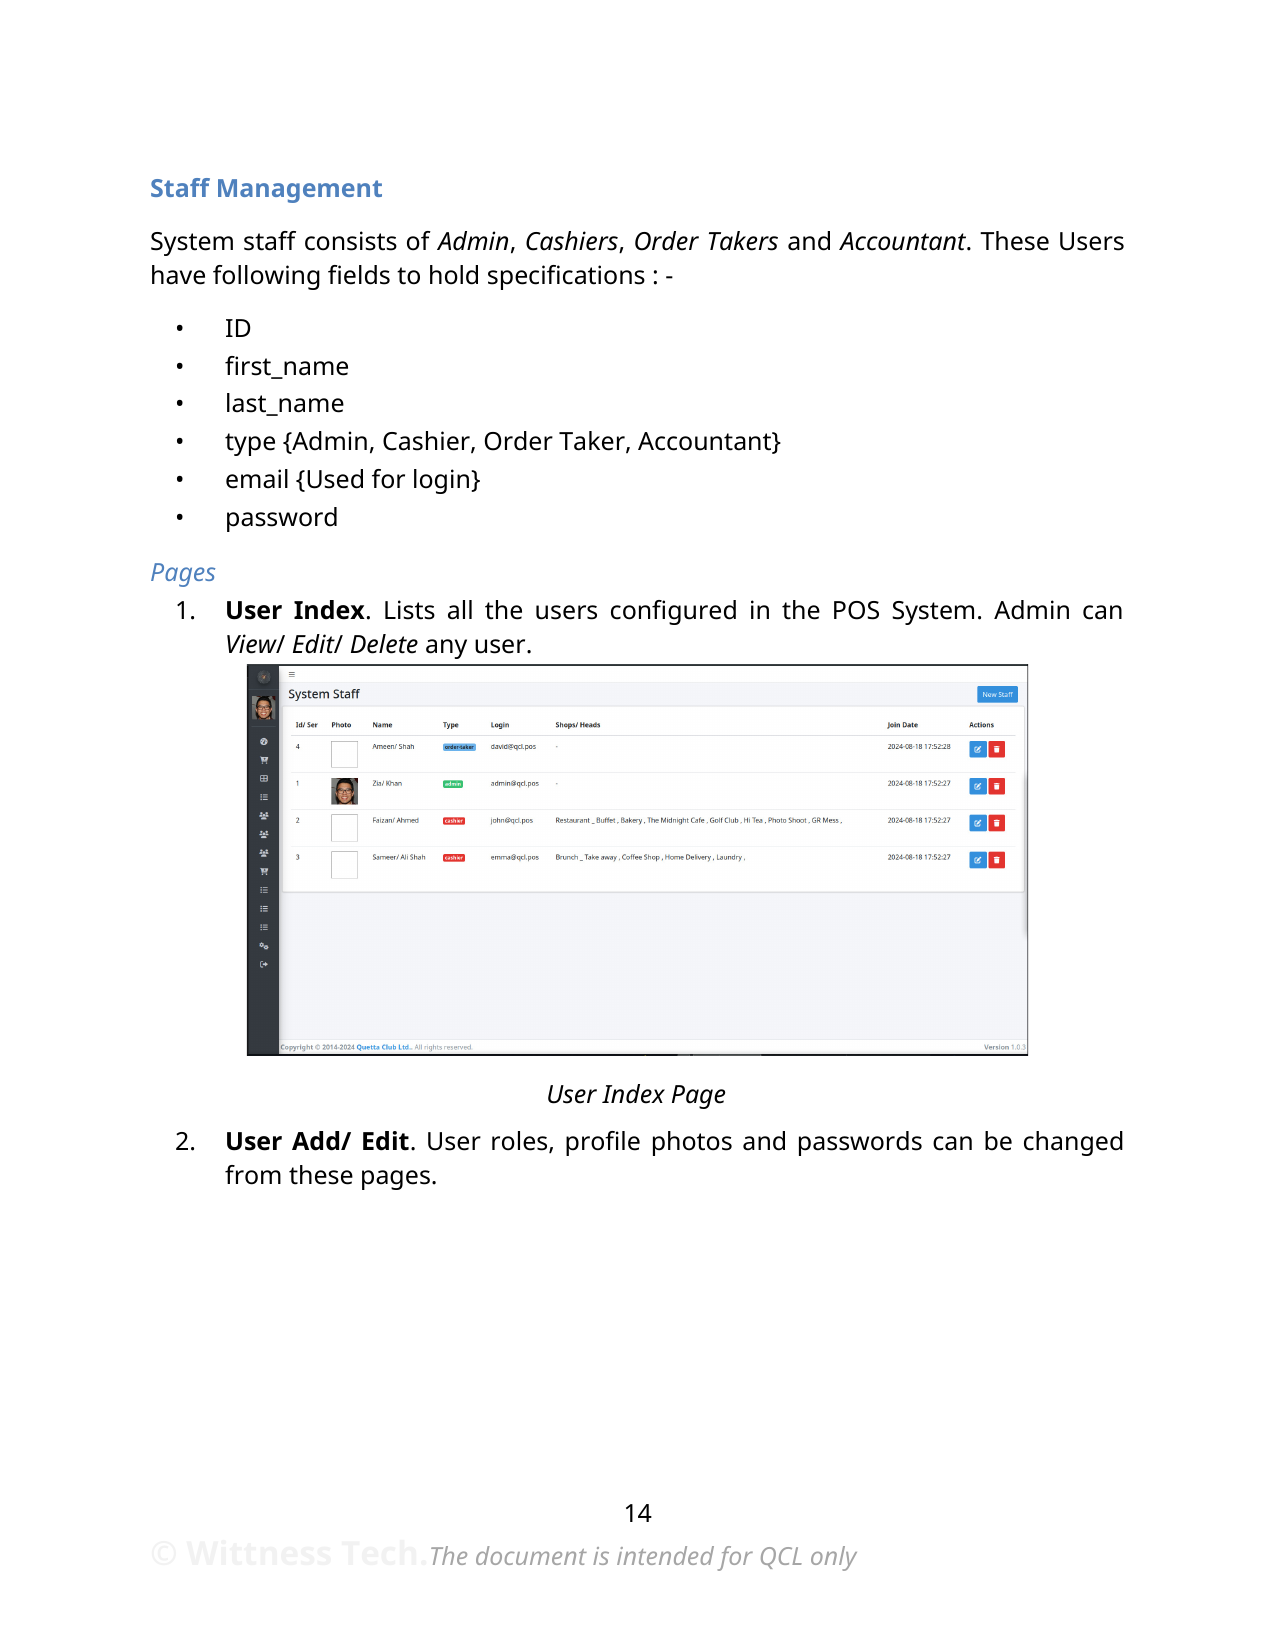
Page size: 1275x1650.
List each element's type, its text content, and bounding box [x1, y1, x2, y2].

list email {Used for login} [175, 462, 1125, 496]
subtitle Pages [150, 554, 1125, 588]
list last_name [175, 386, 1125, 420]
list first_name [175, 348, 1125, 382]
list ID [175, 311, 1125, 344]
list User Index. Lists all the users configured in the POS System. Admin can View/ Edit/ Delete any user. [175, 592, 1125, 660]
list type {Admin, Cashier, Order Taker, Accountant} [175, 424, 1125, 458]
list password [175, 499, 1125, 534]
subtitle Staff Management [150, 171, 1125, 205]
list User Add/ Edit. User roles, profile photos and passwords can be changed from these pages. [175, 1123, 1125, 1191]
picture [246, 664, 1029, 1056]
text System staff consists of Admin, Cashiers, Order Takers and Accountant. These Users have following fields to hold specifications : - [150, 224, 1125, 292]
text User Index Page [150, 1077, 1125, 1111]
